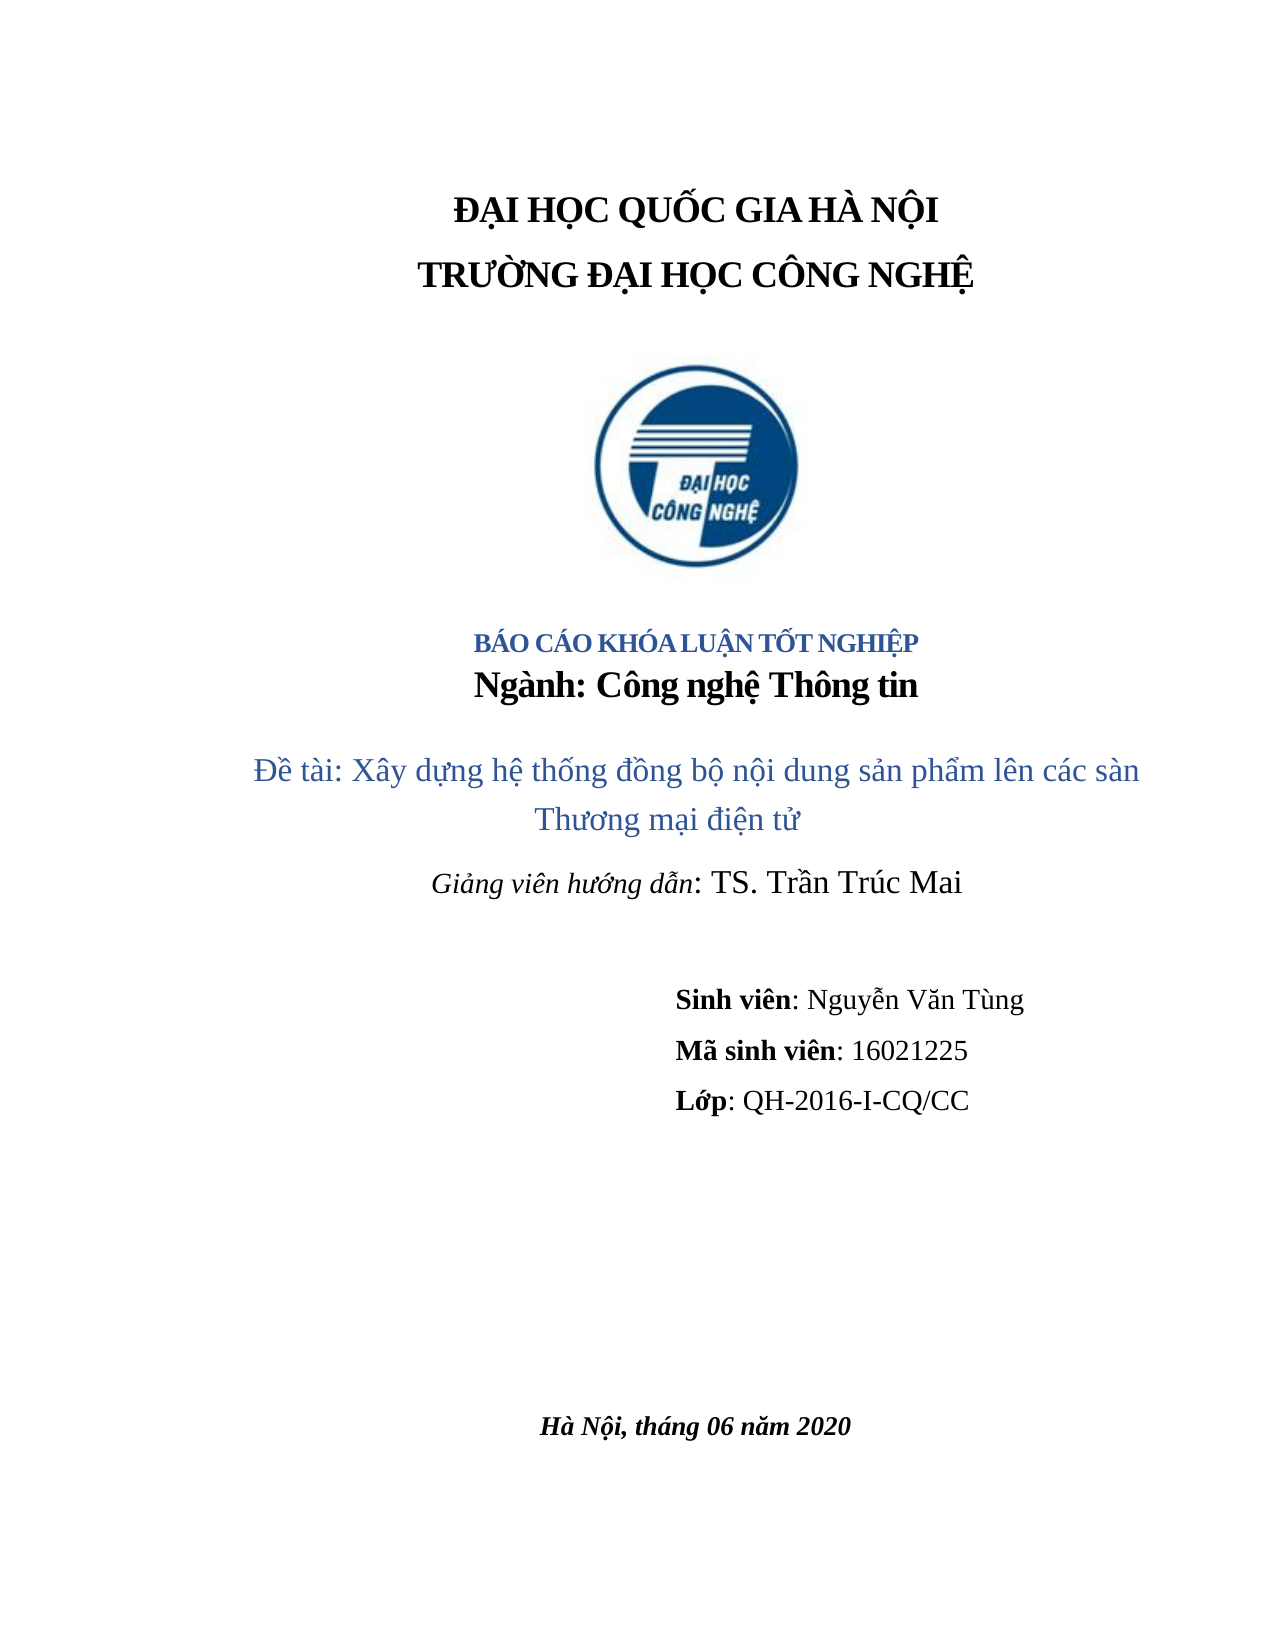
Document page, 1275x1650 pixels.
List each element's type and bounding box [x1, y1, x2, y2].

picture [582, 354, 811, 581]
